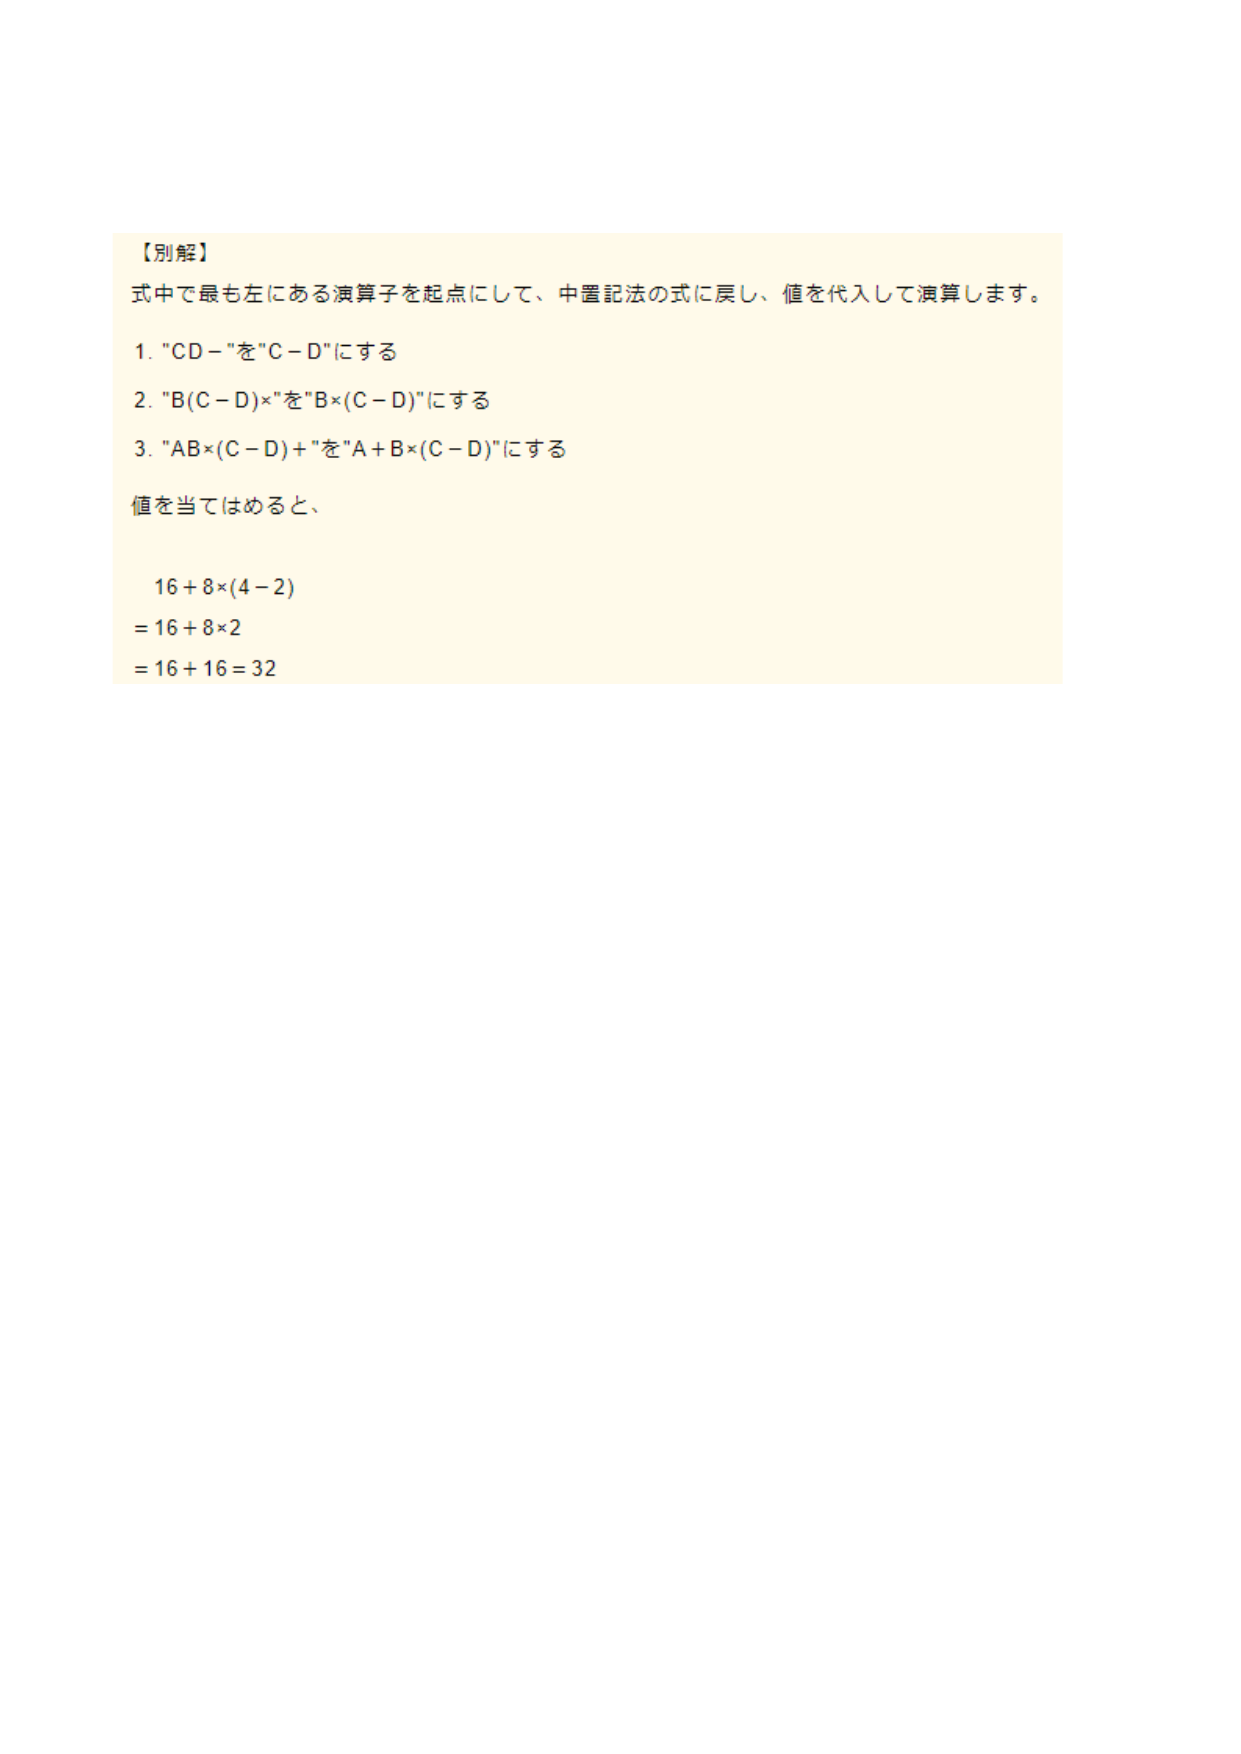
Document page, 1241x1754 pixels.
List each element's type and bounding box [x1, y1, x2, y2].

picture [112, 233, 1063, 684]
